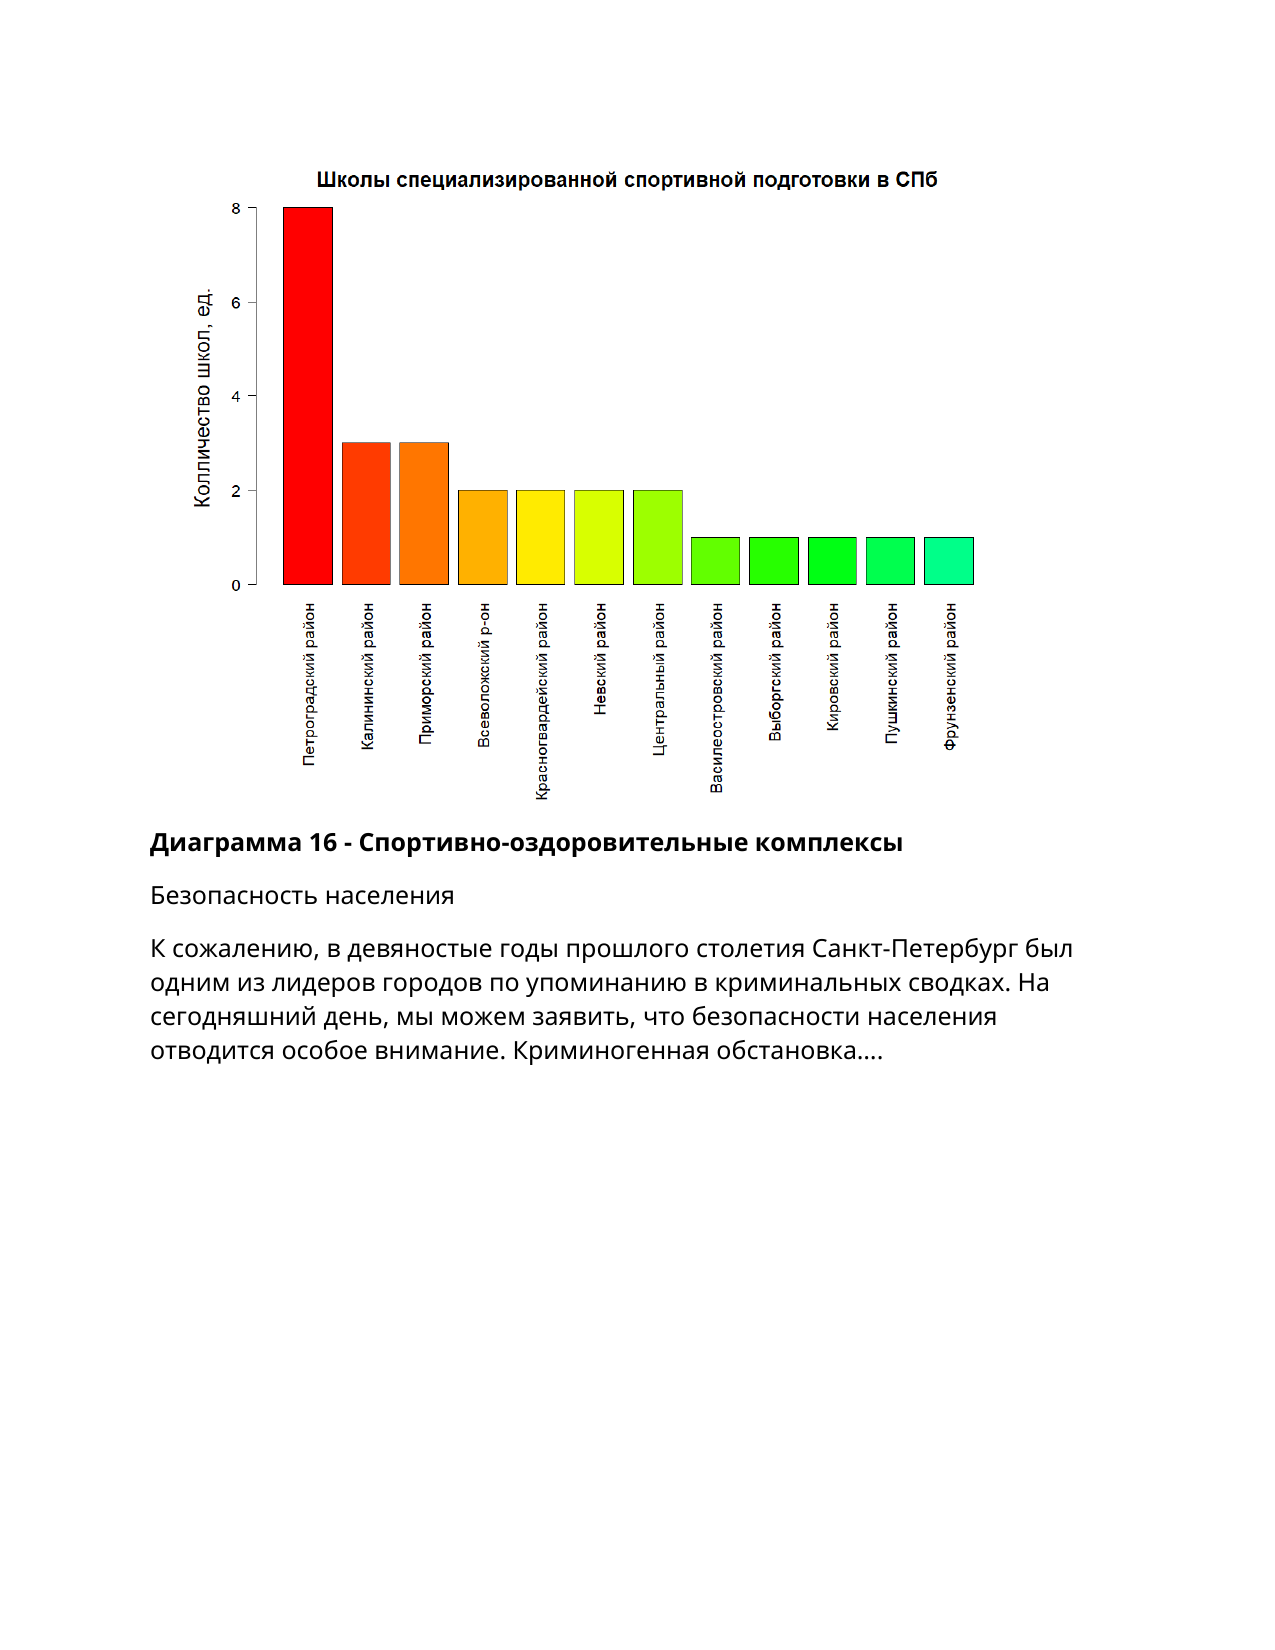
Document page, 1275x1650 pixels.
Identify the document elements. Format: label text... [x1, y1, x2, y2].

text Диаграмма 16 - Спортивно-оздоровительные комплексы [150, 825, 1125, 859]
text К сожалению, в девяностые годы прошлого столетия Санкт-Петербург был одним из лидеров городов по упоминанию в криминальных сводках. На сегодняшний день, мы можем заявить, что безопасности населения отводится особое внимание. Криминогенная обстановка…. [150, 931, 1125, 1067]
text Безопасность населения [150, 878, 1125, 912]
picture [168, 150, 1044, 807]
